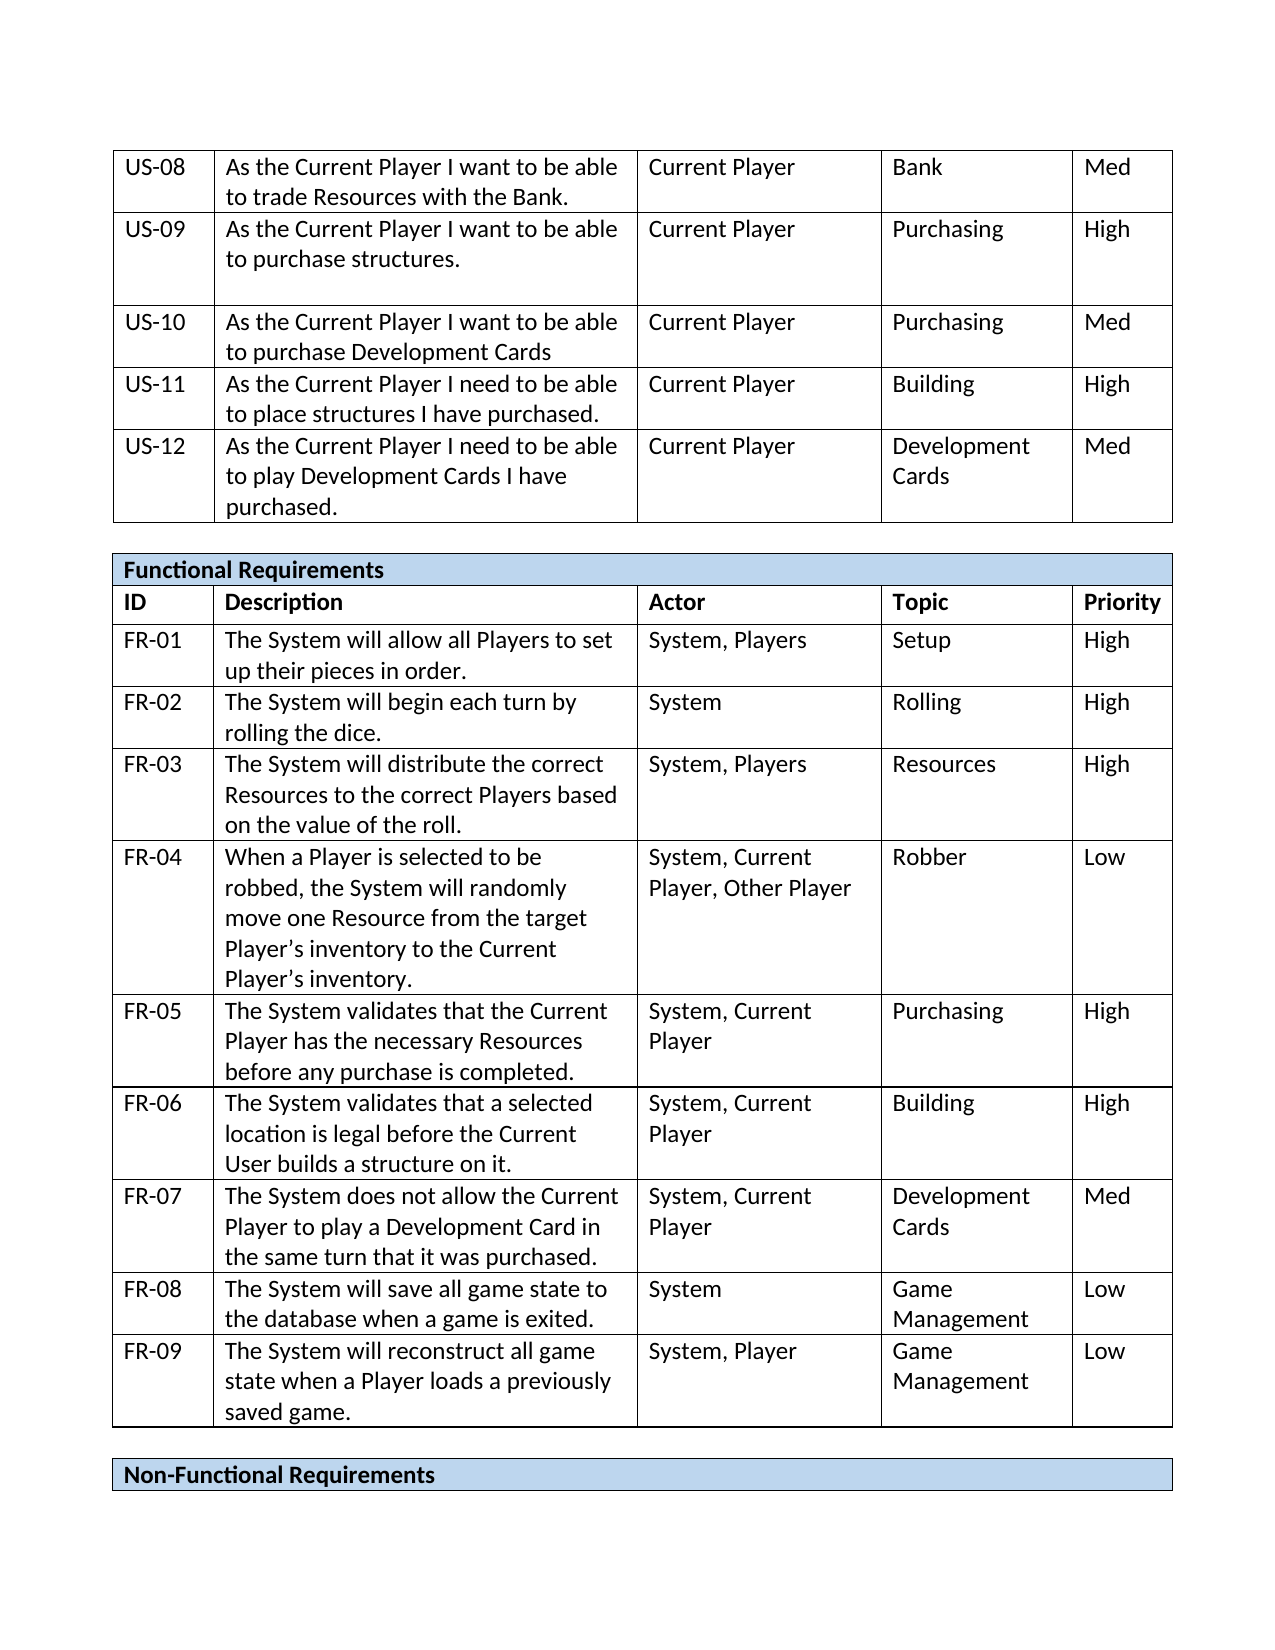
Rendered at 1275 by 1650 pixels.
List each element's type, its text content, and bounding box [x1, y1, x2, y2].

table_cell The System does not allow the Current Player to play a Development Card in the same turn that it was purchased. [214, 1180, 637, 1272]
table_cell High [1073, 1088, 1172, 1179]
table_cell Med [1073, 151, 1172, 212]
table_cell System [638, 687, 881, 748]
table_cell Current Player [638, 430, 881, 522]
table_cell System, Current Player [638, 995, 881, 1086]
table_cell Current Player [638, 306, 881, 367]
table_cell The System will save all game state to the database when a game is exited. [214, 1273, 637, 1334]
table_cell Low [1073, 1335, 1172, 1426]
table_cell System, Current Player [638, 1088, 881, 1179]
table_cell Purchasing [882, 995, 1072, 1086]
table_cell System, Current Player [638, 1180, 881, 1272]
table_cell FR-07 [113, 1180, 213, 1272]
table_cell As the Current Player I want to be able to purchase Development Cards [215, 306, 637, 367]
table_cell As the Current Player I want to be able to purchase structures. [215, 213, 637, 305]
table_cell As the Current Player I want to be able to trade Resources with the Bank. [215, 151, 637, 212]
table_cell ID [113, 586, 213, 623]
table_cell Bank [882, 151, 1072, 212]
table_cell The System validates that a selected location is legal before the Current User builds a structure on it. [214, 1088, 637, 1179]
table_cell The System will allow all Players to set up their pieces in order. [214, 625, 637, 686]
table_cell Setup [882, 625, 1072, 686]
table_cell Game Management [882, 1335, 1072, 1426]
table_cell Robber [882, 841, 1072, 994]
table_header Non-Functional Requirements [113, 1459, 1172, 1490]
table_cell Med [1073, 430, 1172, 522]
table_cell Building [882, 368, 1072, 429]
table_cell When a Player is selected to be robbed, the System will randomly move one Resource from the target Player’s inventory to the Current Player’s inventory. [214, 841, 637, 994]
table_cell Game Management [882, 1273, 1072, 1334]
table_cell FR-02 [113, 687, 213, 748]
table_cell FR-03 [113, 749, 213, 840]
table_cell System, Players [638, 625, 881, 686]
table_cell Description [214, 586, 637, 623]
table_cell Purchasing [882, 213, 1072, 305]
table_cell Med [1073, 306, 1172, 367]
table_cell FR-01 [113, 625, 213, 686]
table_cell High [1073, 749, 1172, 840]
table_cell System, Player [638, 1335, 881, 1426]
table_cell Topic [882, 586, 1072, 623]
table_cell Development Cards [882, 430, 1072, 522]
table_cell FR-04 [113, 841, 213, 994]
table_cell System, Players [638, 749, 881, 840]
table_cell Development Cards [882, 1180, 1072, 1272]
table_cell Actor [638, 586, 881, 623]
table_cell US-11 [114, 368, 214, 429]
table_cell High [1073, 687, 1172, 748]
table_cell Resources [882, 749, 1072, 840]
table_cell US-10 [114, 306, 214, 367]
table_cell Med [1073, 1180, 1172, 1272]
table_cell The System validates that the Current Player has the necessary Resources before any purchase is completed. [214, 995, 637, 1086]
table_cell Low [1073, 1273, 1172, 1334]
table_cell As the Current Player I need to be able to play Development Cards I have purchased. [215, 430, 637, 522]
table_cell US-08 [114, 151, 214, 212]
table_cell FR-06 [113, 1088, 213, 1179]
table_cell US-09 [114, 213, 214, 305]
table_header Functional Requirements [113, 554, 1172, 585]
table_cell The System will distribute the correct Resources to the correct Players based on the value of the roll. [214, 749, 637, 840]
table_cell FR-09 [113, 1335, 213, 1426]
table_cell System, Current Player, Other Player [638, 841, 881, 994]
table_cell Current Player [638, 151, 881, 212]
table_cell High [1073, 625, 1172, 686]
table_cell High [1073, 995, 1172, 1086]
table_cell Rolling [882, 687, 1072, 748]
table_cell System [638, 1273, 881, 1334]
table_cell High [1073, 213, 1172, 305]
table_cell As the Current Player I need to be able to place structures I have purchased. [215, 368, 637, 429]
table_cell The System will reconstruct all game state when a Player loads a previously saved game. [214, 1335, 637, 1426]
table_cell FR-08 [113, 1273, 213, 1334]
table_cell Current Player [638, 213, 881, 305]
table_cell US-12 [114, 430, 214, 522]
table_cell Priority [1073, 586, 1172, 623]
table_cell High [1073, 368, 1172, 429]
table_cell Low [1073, 841, 1172, 994]
table_cell FR-05 [113, 995, 213, 1086]
table_cell Building [882, 1088, 1072, 1179]
table_cell Purchasing [882, 306, 1072, 367]
table_cell The System will begin each turn by rolling the dice. [214, 687, 637, 748]
table_cell Current Player [638, 368, 881, 429]
